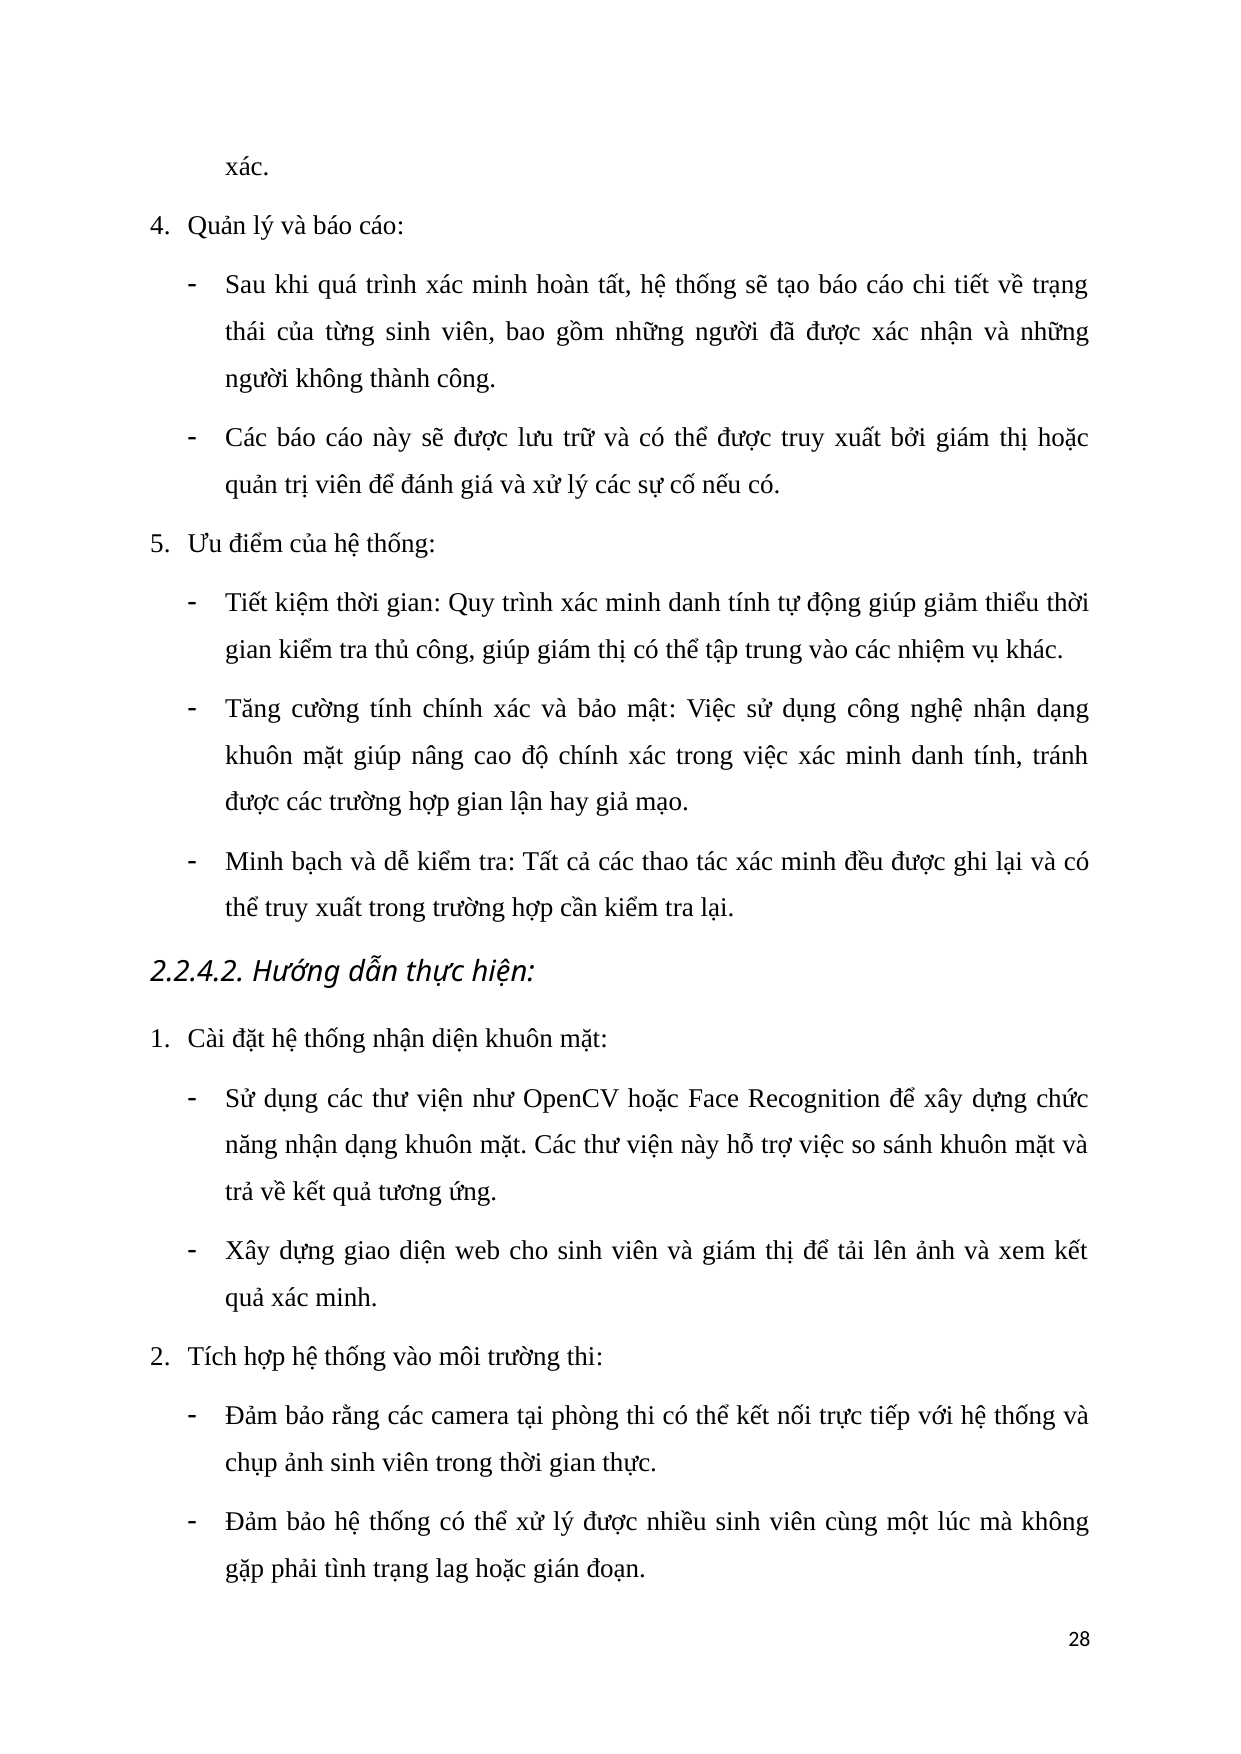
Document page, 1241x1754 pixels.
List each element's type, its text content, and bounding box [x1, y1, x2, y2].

list Minh bạch và dễ kiểm tra: Tất cả các thao tác xác minh đều được ghi lại và có thể truy xuất trong trường hợp cần kiểm tra lại. [187, 844, 1090, 922]
list Xây dựng giao diện web cho sinh viên và giám thị để tải lên ảnh và xem kết quả xác minh. [187, 1234, 1090, 1312]
list Cài đặt hệ thống nhận diện khuôn mặt: [150, 1022, 1090, 1054]
list Đảm bảo rằng các camera tại phòng thi có thể kết nối trực tiếp với hệ thống và chụp ảnh sinh viên trong thời gian thực. [187, 1399, 1090, 1477]
list Sau khi quá trình xác minh hoàn tất, hệ thống sẽ tạo báo cáo chi tiết về trạng thái của từng sinh viên, bao gồm những người đã được xác nhận và những người không thành công. [187, 268, 1090, 393]
list Tích hợp hệ thống vào môi trường thi: [150, 1340, 1090, 1371]
list Ưu điểm của hệ thống: [150, 527, 1090, 558]
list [187, 150, 1090, 181]
list Tăng cường tính chính xác và bảo mật: Việc sử dụng công nghệ nhận dạng khuôn mặt giúp nâng cao độ chính xác trong việc xác minh danh tính, tránh được các trường hợp gian lận hay giả mạo. [187, 692, 1090, 817]
list Quản lý và báo cáo: [150, 209, 1090, 240]
list Tiết kiệm thời gian: Quy trình xác minh danh tính tự động giúp giảm thiểu thời gian kiểm tra thủ công, giúp giám thị có thể tập trung vào các nhiệm vụ khác. [187, 586, 1090, 664]
list Các báo cáo này sẽ được lưu trữ và có thể được truy xuất bởi giám thị hoặc quản trị viên để đánh giá và xử lý các sự cố nếu có. [187, 421, 1090, 499]
text Hướng dẫn thực hiện: [150, 951, 1090, 990]
list Sử dụng các thư viện như OpenCV hoặc Face Recognition để xây dựng chức năng nhận dạng khuôn mặt. Các thư viện này hỗ trợ việc so sánh khuôn mặt và trả về kết quả tương ứng. [187, 1082, 1090, 1206]
list Đảm bảo hệ thống có thể xử lý được nhiều sinh viên cùng một lúc mà không gặp phải tình trạng lag hoặc gián đoạn. [187, 1505, 1090, 1583]
